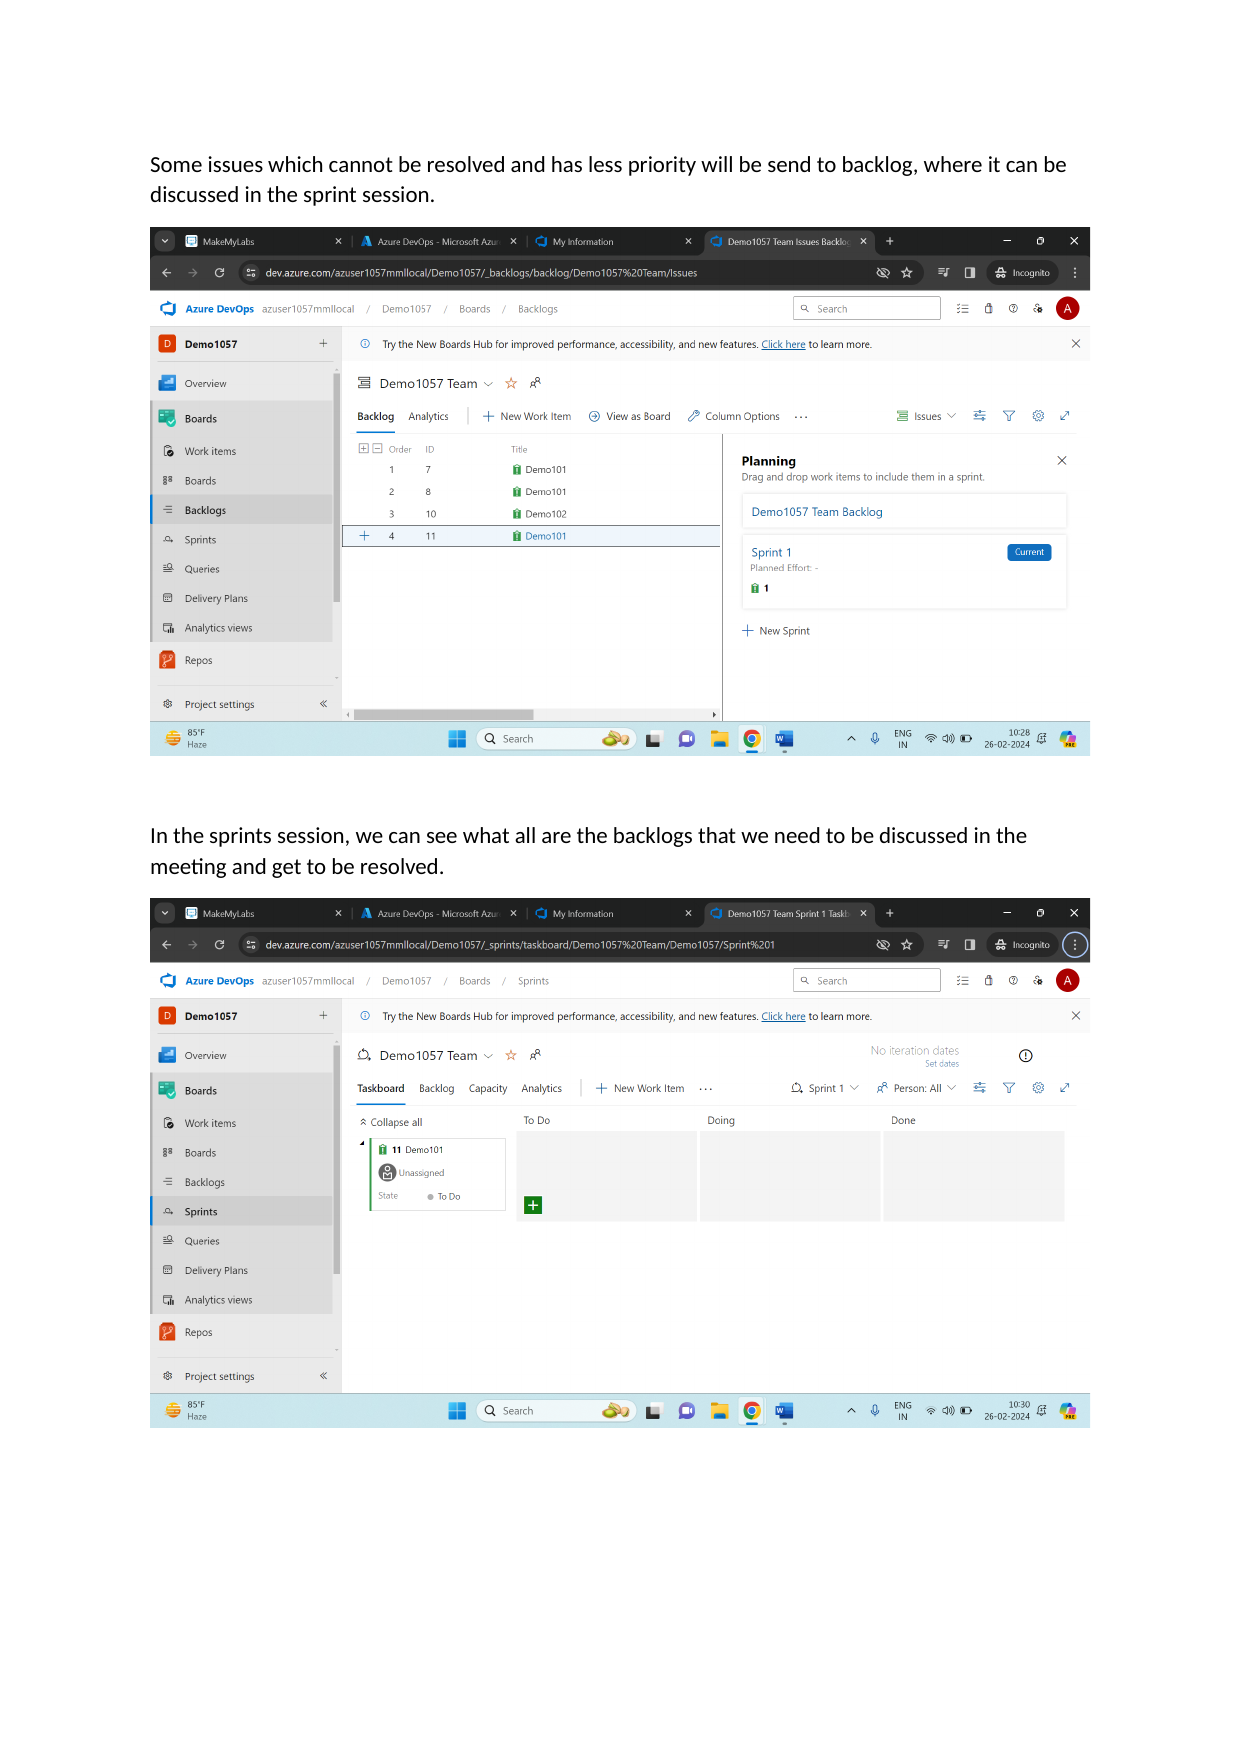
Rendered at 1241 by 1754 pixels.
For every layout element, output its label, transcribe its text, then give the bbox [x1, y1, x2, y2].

text In the sprints session, we can see what all are the backlogs that we need to be discussed in the meeting and get to be resolved. [150, 822, 1090, 880]
picture [150, 898, 1091, 1428]
picture [150, 227, 1091, 756]
text Some issues which cannot be resolved and has less priority will be send to backlog, where it can be discussed in the sprint session. [150, 150, 1090, 208]
